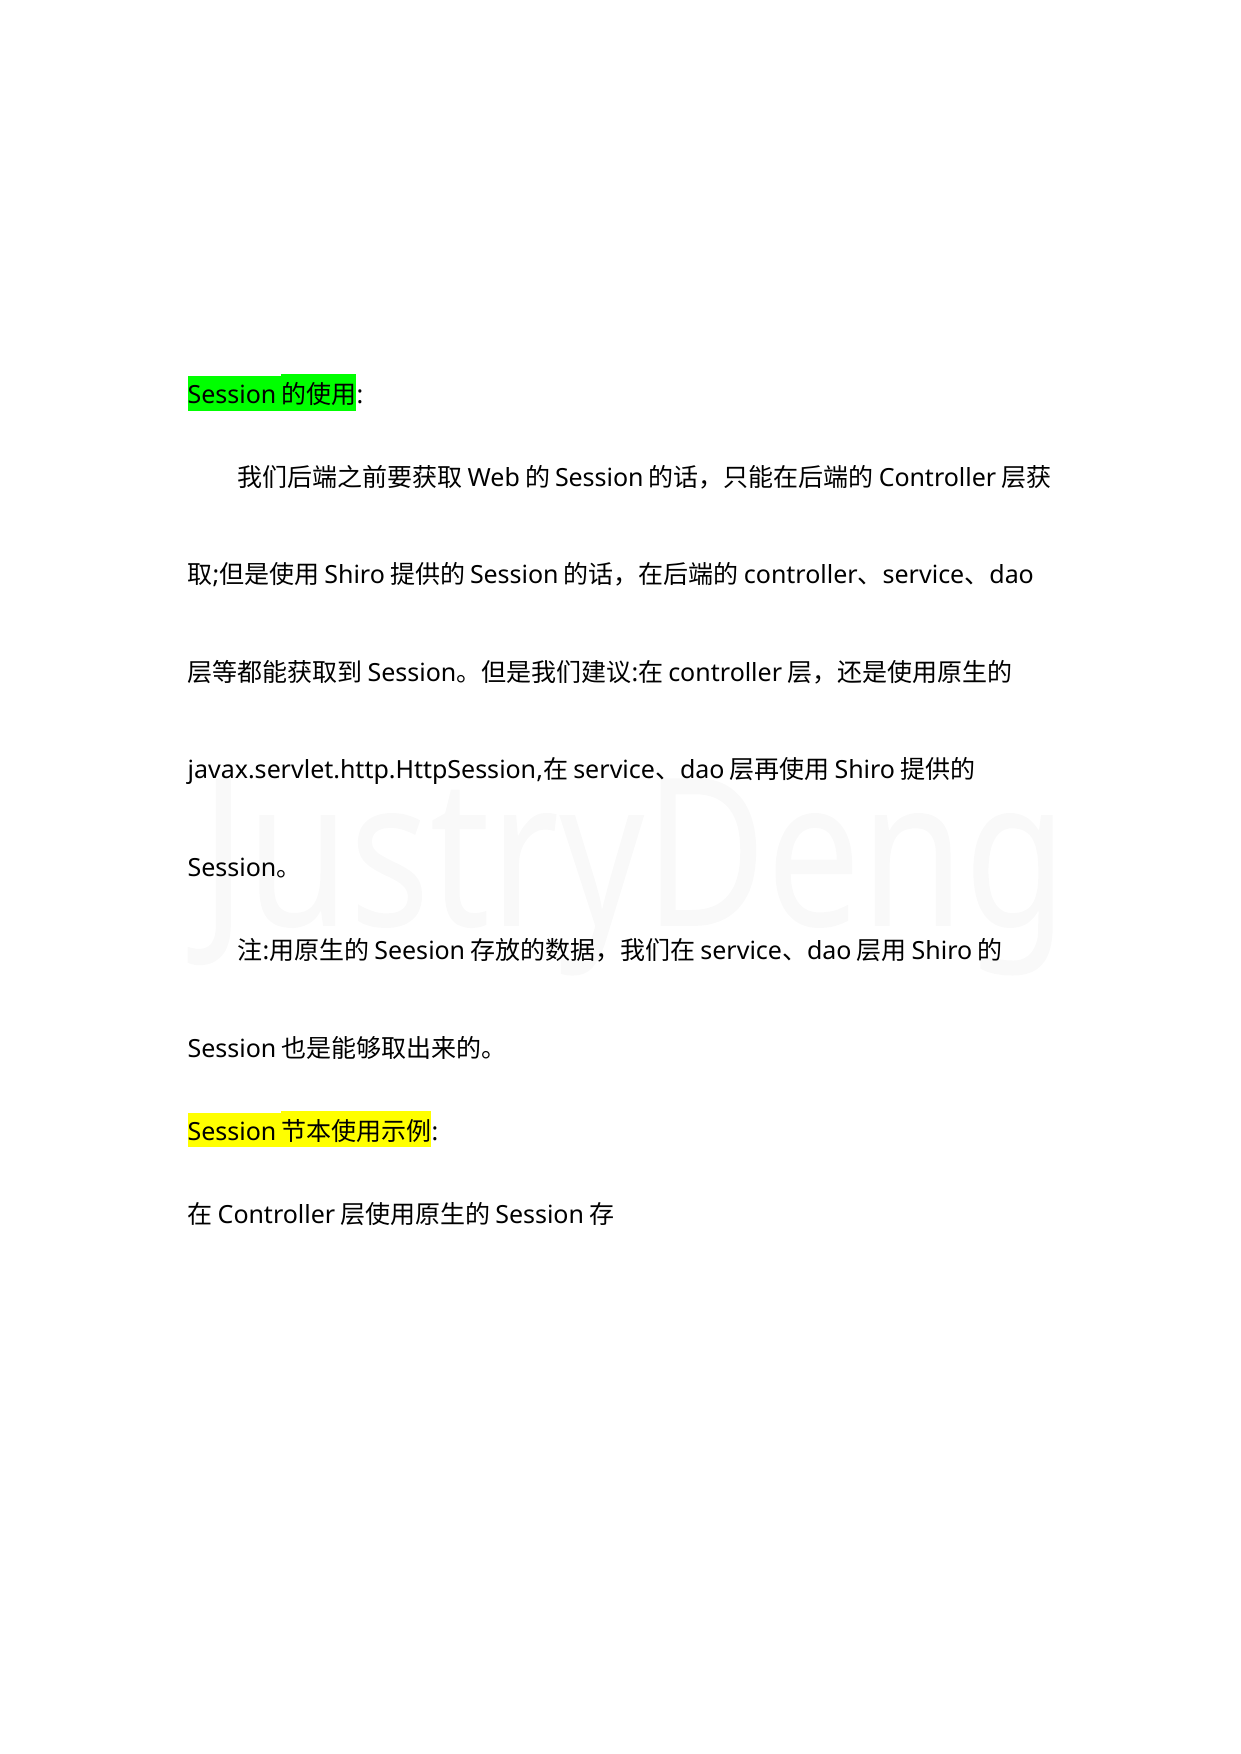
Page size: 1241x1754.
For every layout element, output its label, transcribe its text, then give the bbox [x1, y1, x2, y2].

list Session的使用: [187, 360, 1053, 425]
list 我们后端之前要获取Web的Session的话，只能在后端的Controller层获取;但是使用Shiro提供的Session的话，在后端的controller、service、dao层等都能获取到Session。但是我们建议:在controller层，还是使用原生的javax.servlet.http.HttpSession,在service、dao层再使用Shiro提供的Session。 [187, 443, 1053, 898]
list Session节本使用示例: [187, 1097, 1053, 1162]
list 在Controller层使用原生的Session存 [187, 1180, 1053, 1245]
list 注:用原生的Seesion存放的数据，我们在service、dao层用Shiro的Session也是能够取出来的。 [187, 916, 1053, 1079]
